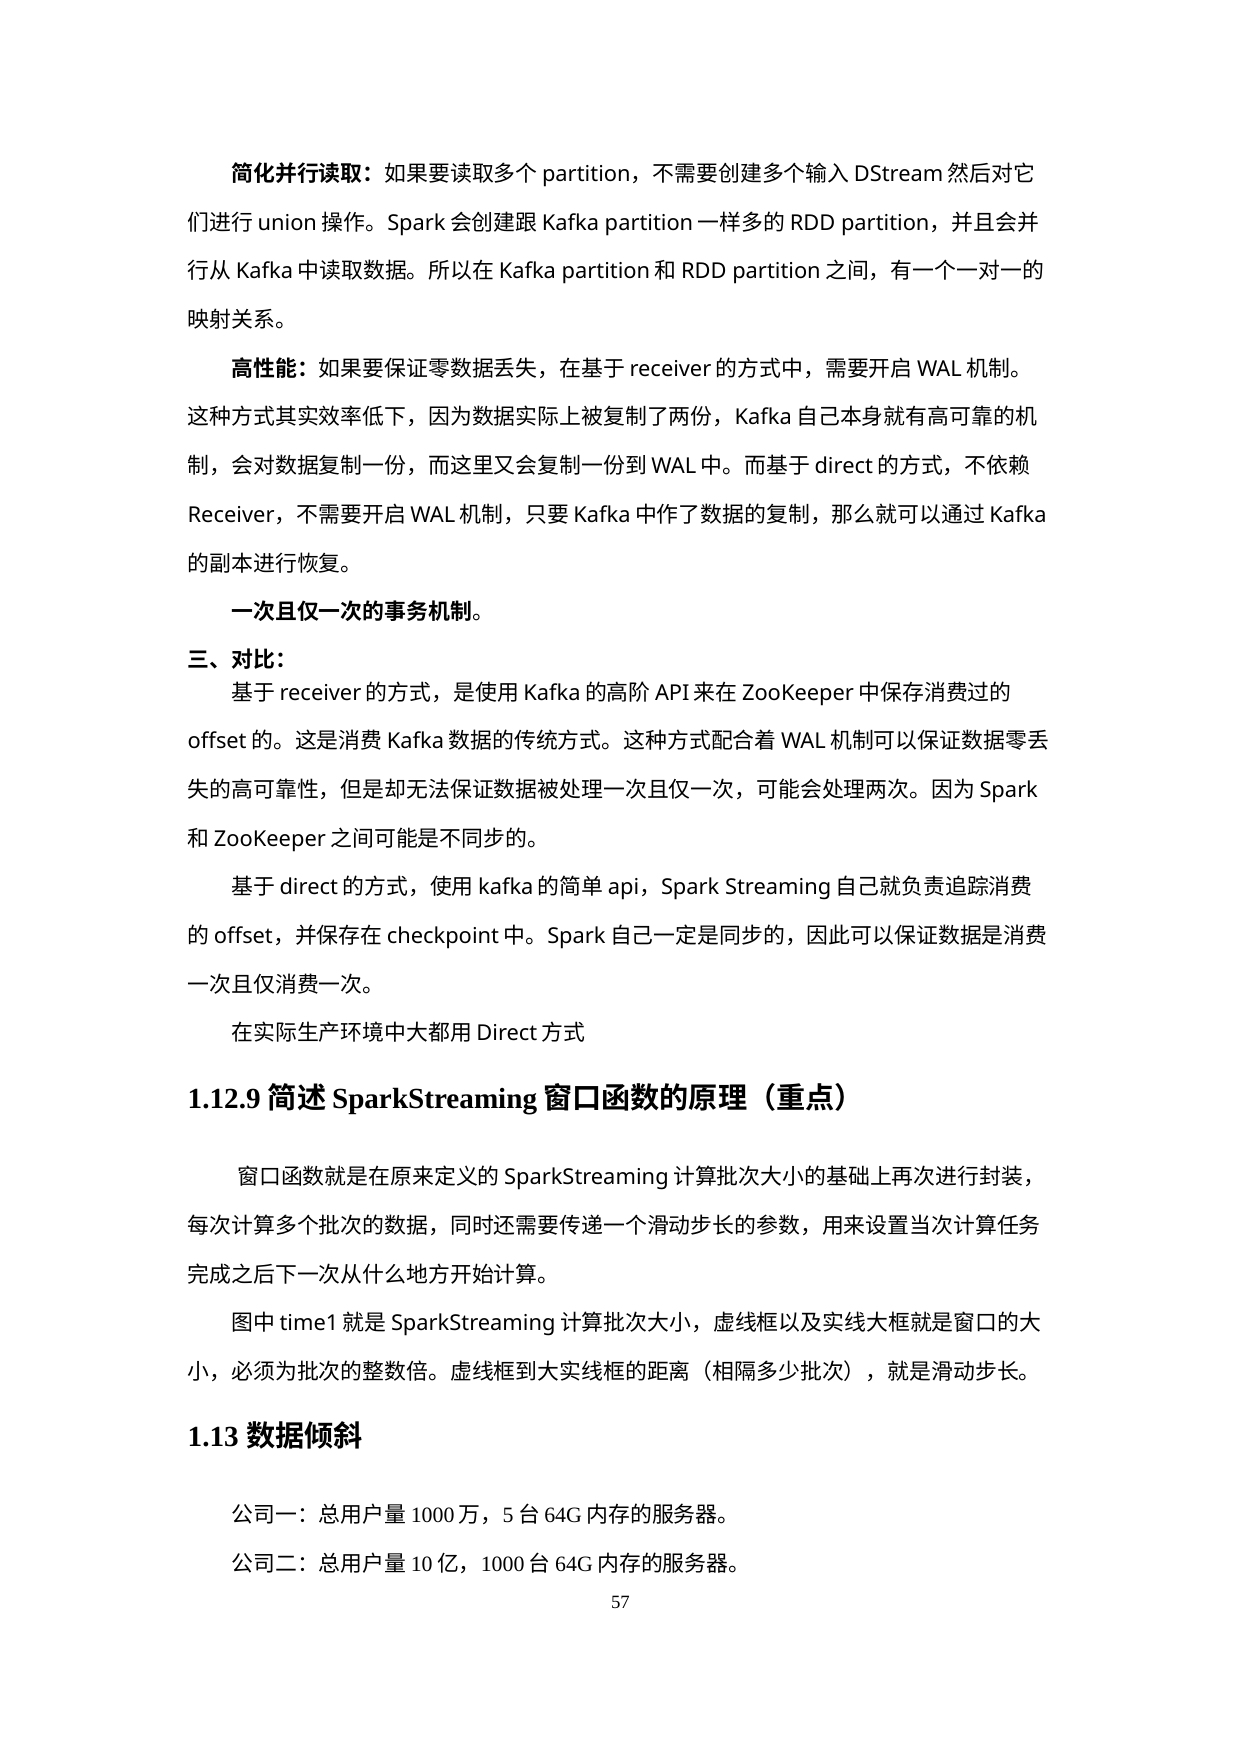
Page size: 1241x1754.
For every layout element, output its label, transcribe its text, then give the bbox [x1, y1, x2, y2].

subtitle 1.12.9 简述SparkStreaming窗口函数的原理（重点） [187, 1063, 1053, 1128]
text 三、对比： [187, 642, 1053, 674]
text 公司二：总用户量10亿，1000台64G内存的服务器。 [187, 1545, 1053, 1578]
text 公司一：总用户量1000万，5台64G内存的服务器。 [187, 1497, 1053, 1529]
subtitle 1.13 数据倾斜 [187, 1402, 1053, 1467]
text 基于direct的方式，使用kafka的简单api，Spark Streaming自己就负责追踪消费的offset，并保存在checkpoint中。Spark自己一定是同步的，因此可以保证数据是消费一次且仅消费一次。 [187, 869, 1053, 999]
text 图中time1就是SparkStreaming计算批次大小，虚线框以及实线大框就是窗口的大小，必须为批次的整数倍。虚线框到大实线框的距离（相隔多少批次），就是滑动步长。 [187, 1304, 1053, 1386]
text 简化并行读取：如果要读取多个partition，不需要创建多个输入DStream然后对它们进行union操作。Spark会创建跟Kafka partition一样多的RDD partition，并且会并行从Kafka中读取数据。所以在Kafka partition和RDD partition之间，有一个一对一的映射关系。 [187, 156, 1053, 334]
text 高性能：如果要保证零数据丢失，在基于receiver的方式中，需要开启WAL机制。这种方式其实效率低下，因为数据实际上被复制了两份，Kafka自己本身就有高可靠的机制，会对数据复制一份，而这里又会复制一份到WAL中。而基于direct的方式，不依赖Receiver，不需要开启WAL机制，只要Kafka中作了数据的复制，那么就可以通过Kafka的副本进行恢复。 [187, 350, 1053, 578]
text 在实际生产环境中大都用Direct方式 [187, 1015, 1053, 1047]
text 基于receiver的方式，是使用Kafka的高阶API来在ZooKeeper中保存消费过的offset的。这是消费Kafka数据的传统方式。这种方式配合着WAL机制可以保证数据零丢失的高可靠性，但是却无法保证数据被处理一次且仅一次，可能会处理两次。因为Spark和ZooKeeper之间可能是不同步的。 [187, 674, 1053, 853]
text 一次且仅一次的事务机制。 [187, 594, 1053, 626]
text 窗口函数就是在原来定义的SparkStreaming计算批次大小的基础上再次进行封装，每次计算多个批次的数据，同时还需要传递一个滑动步长的参数，用来设置当次计算任务完成之后下一次从什么地方开始计算。 [187, 1159, 1053, 1289]
